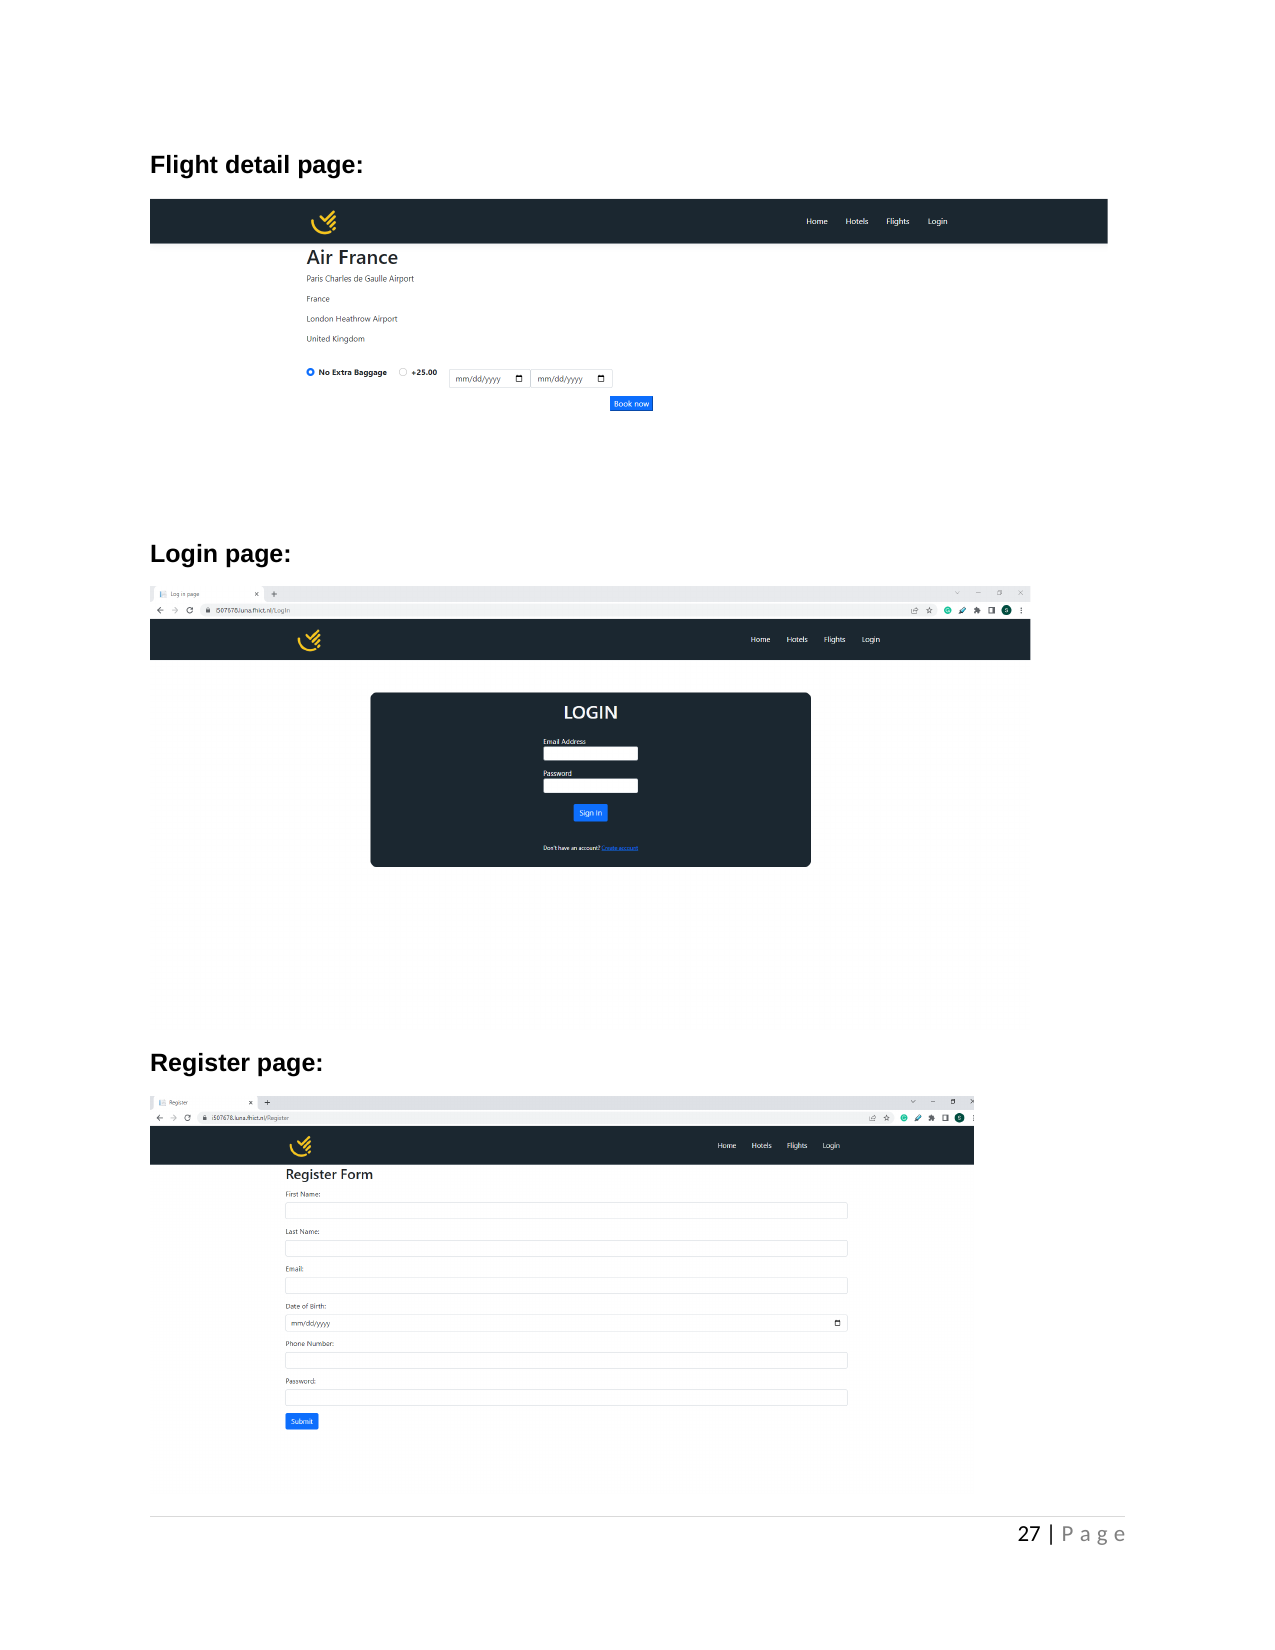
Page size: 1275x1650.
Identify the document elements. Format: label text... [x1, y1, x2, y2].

text Login page: [150, 539, 1125, 568]
picture [150, 1096, 974, 1494]
picture [150, 197, 1108, 521]
text Register page: [150, 1048, 1125, 1077]
picture [150, 586, 1031, 1030]
text Flight detail page: [150, 150, 1125, 179]
